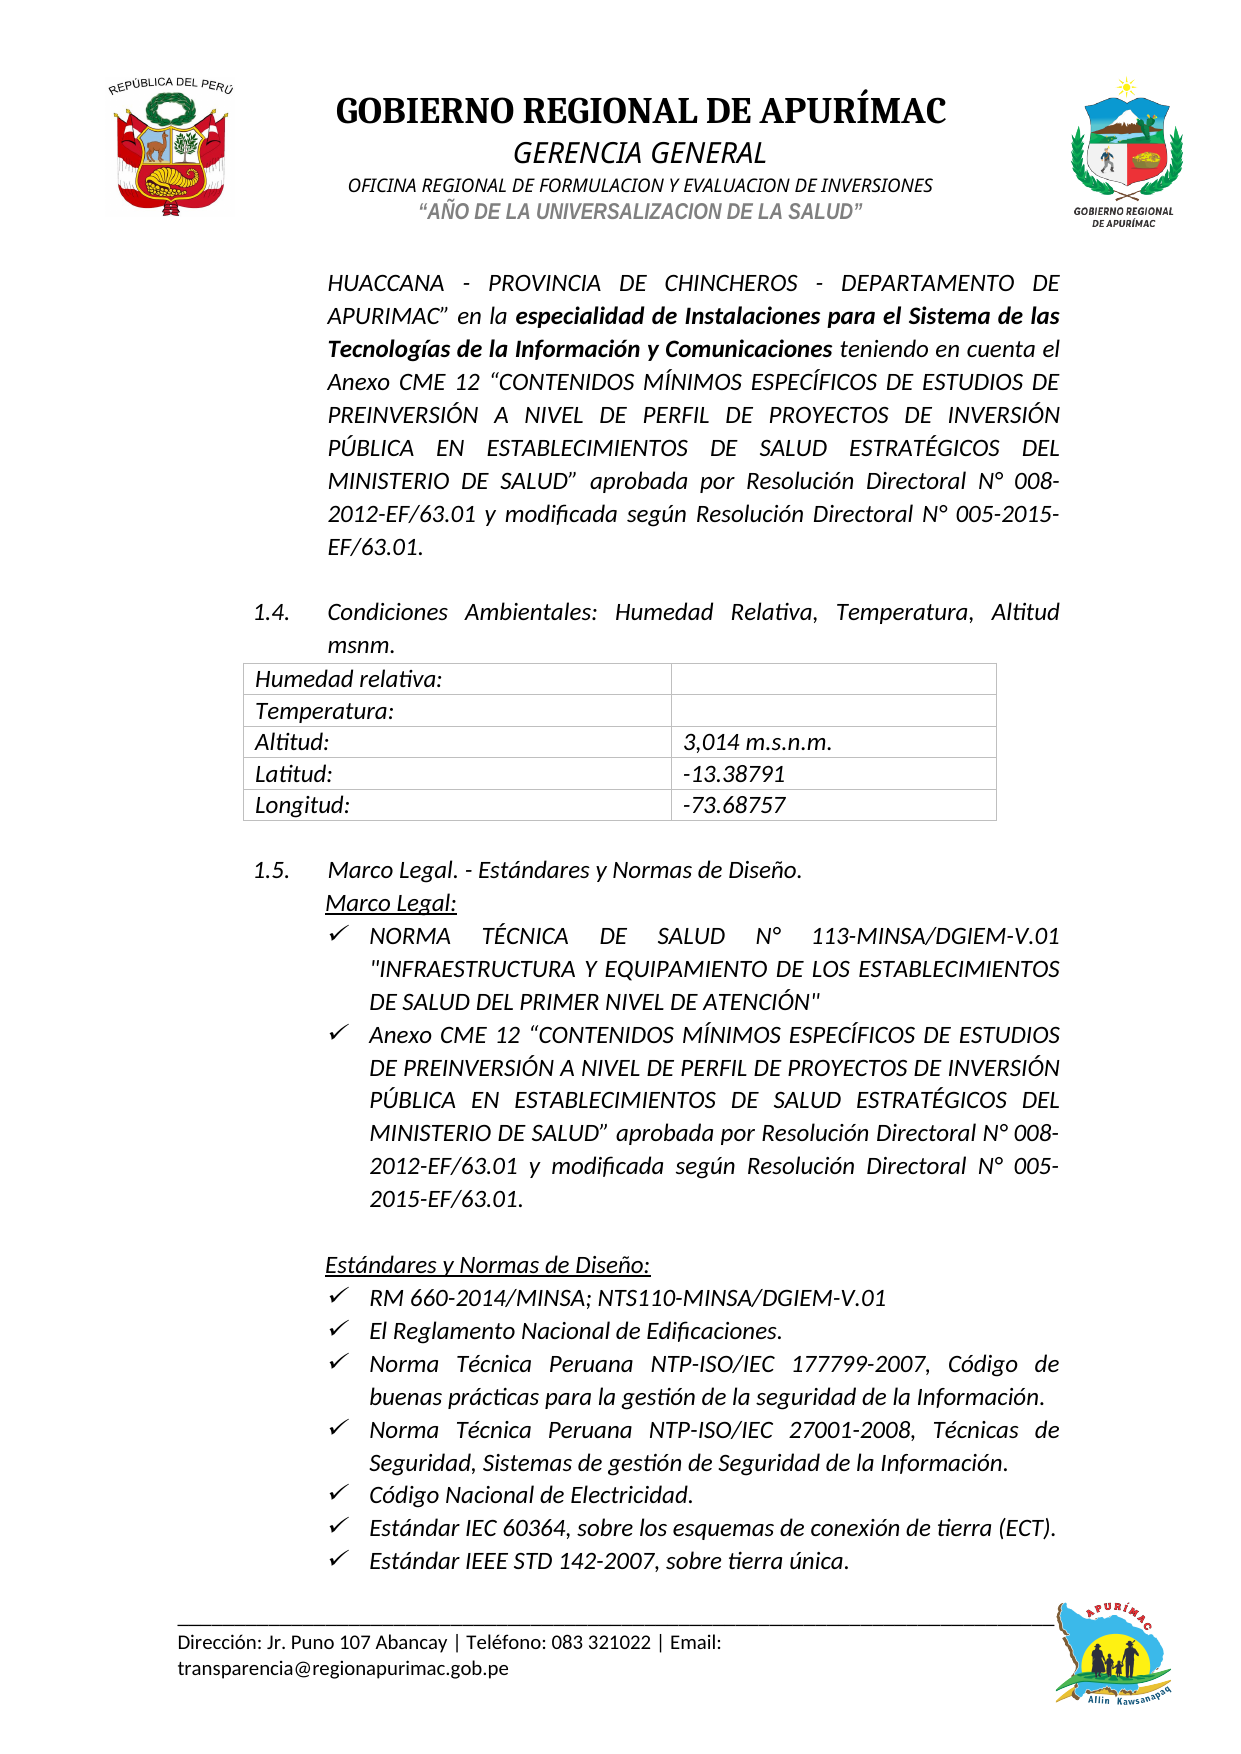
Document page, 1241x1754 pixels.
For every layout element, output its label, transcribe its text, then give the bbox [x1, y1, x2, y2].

table_cell -73.68757 [672, 790, 996, 820]
picture [1070, 75, 1184, 227]
picture [105, 77, 236, 217]
table_cell Temperatura: [244, 695, 671, 726]
table_header Humedad relativa: [244, 664, 671, 694]
list Norma Técnica Peruana NTP-ISO/IEC 177799-2007, Código de buenas prácticas para la gestión de la seguridad de la Información. [325, 1348, 1063, 1411]
picture [1055, 1602, 1172, 1705]
text Marco Legal: [325, 887, 1063, 918]
table_cell 3,014 m.s.n.m. [672, 727, 996, 757]
list Estándar IEC 60364, sobre los esquemas de conexión de tierra (ECT). [325, 1512, 1063, 1543]
table_header [672, 664, 996, 694]
table_cell Longitud: [244, 790, 671, 820]
list Código Nacional de Electricidad. [325, 1479, 1063, 1510]
table_cell -13.38791 [672, 758, 996, 789]
list Anexo CME 12 “CONTENIDOS MÍNIMOS ESPECÍFICOS DE ESTUDIOS DE PREINVERSIÓN A NIVEL DE PERFIL DE PROYECTOS DE INVERSIÓN PÚBLICA EN ESTABLECIMIENTOS DE SALUD ESTRATÉGICOS DEL MINISTERIO DE SALUD” aprobada por Resolución Directoral N° 008-2012-EF/63.01 y modificada según Resolución Directoral N° 005-2015-EF/63.01. [325, 1019, 1063, 1214]
table_cell Altitud: [244, 727, 671, 757]
list Estándar IEEE STD 142-2007, sobre tierra única. [325, 1545, 1063, 1576]
table_cell Latitud: [244, 758, 671, 789]
table_cell [672, 695, 996, 726]
list Marco Legal. - Estándares y Normas de Diseño. [252, 854, 1063, 885]
text Estándares y Normas de Diseño: [325, 1249, 1063, 1280]
list RM 660-2014/MINSA; NTS110-MINSA/DGIEM-V.01 [325, 1282, 1063, 1313]
list NORMA TÉCNICA DE SALUD N° 113-MINSA/DGIEM-V.01 "INFRAESTRUCTURA Y EQUIPAMIENTO DE LOS ESTABLECIMIENTOS DE SALUD DEL PRIMER NIVEL DE ATENCIÓN" [325, 920, 1063, 1016]
list Norma Técnica Peruana NTP-ISO/IEC 27001-2008, Técnicas de Seguridad, Sistemas de gestión de Seguridad de la Información. [325, 1414, 1063, 1477]
list Condiciones Ambientales: Humedad Relativa, Temperatura, Altitud msnm. [252, 597, 1063, 660]
list El Reglamento Nacional de Edificaciones. [325, 1315, 1063, 1346]
